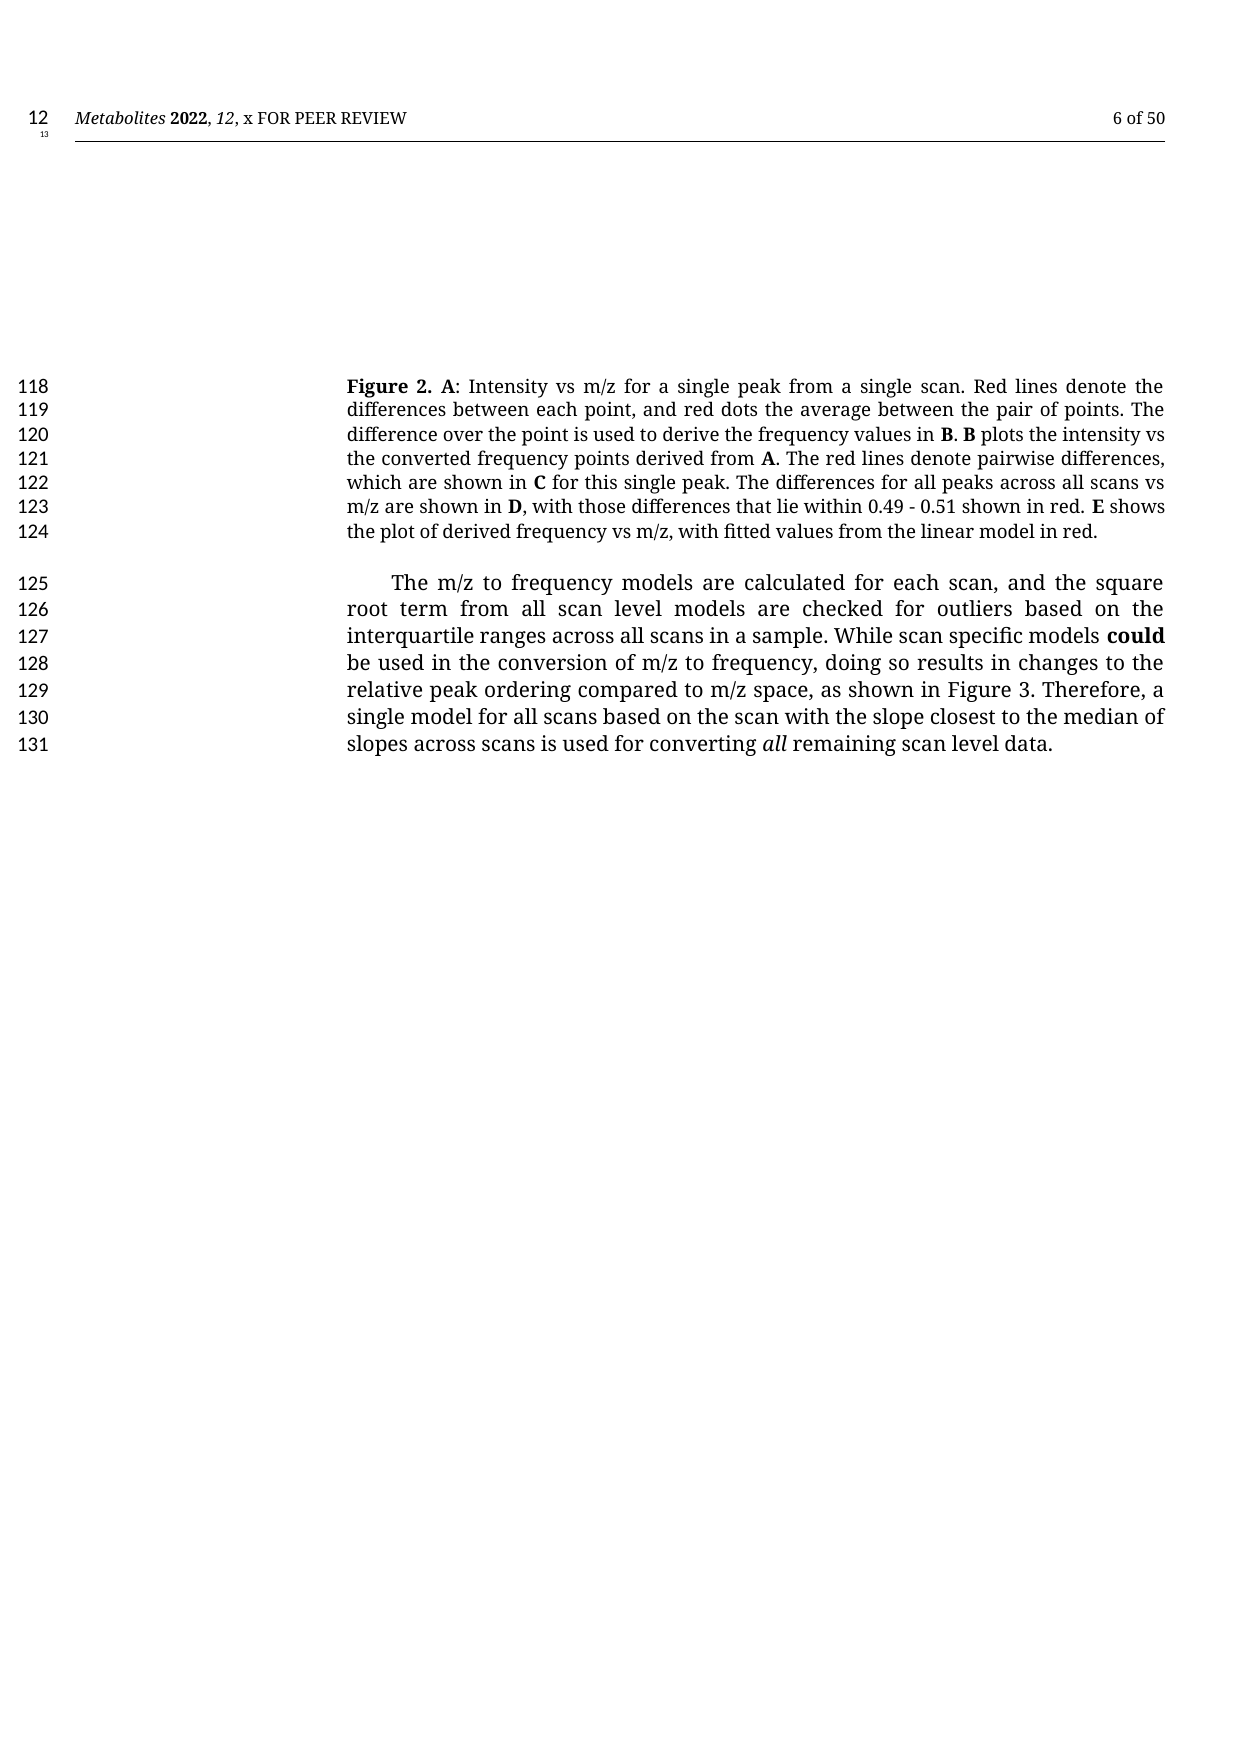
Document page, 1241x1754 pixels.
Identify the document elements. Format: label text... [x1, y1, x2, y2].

text The m/z to frequency models are calculated for each scan, and the square root term from all scan level models are checked for outliers based on the interquartile ranges across all scans in a sample. While scan specific models could be used in the conversion of m/z to frequency, doing so results in changes to the relative peak ordering compared to m/z space, as shown in Figure 3. Therefore, a single model for all scans based on the scan with the slope closest to the median of slopes across scans is used for converting all remaining scan level data. [347, 568, 1165, 758]
text Figure 2. A: Intensity vs m/z for a single peak from a single scan. Red lines denote the differences between each point, and red dots the average between the pair of points. The difference over the point is used to derive the frequency values in B. B plots the intensity vs the converted frequency points derived from A. The red lines denote pairwise differences, which are shown in C for this single peak. The differences for all peaks across all scans vs m/z are shown in D, with those differences that lie within 0.49 - 0.51 shown in red. E shows the plot of derived frequency vs m/z, with fitted values from the linear model in red. [347, 374, 1165, 543]
